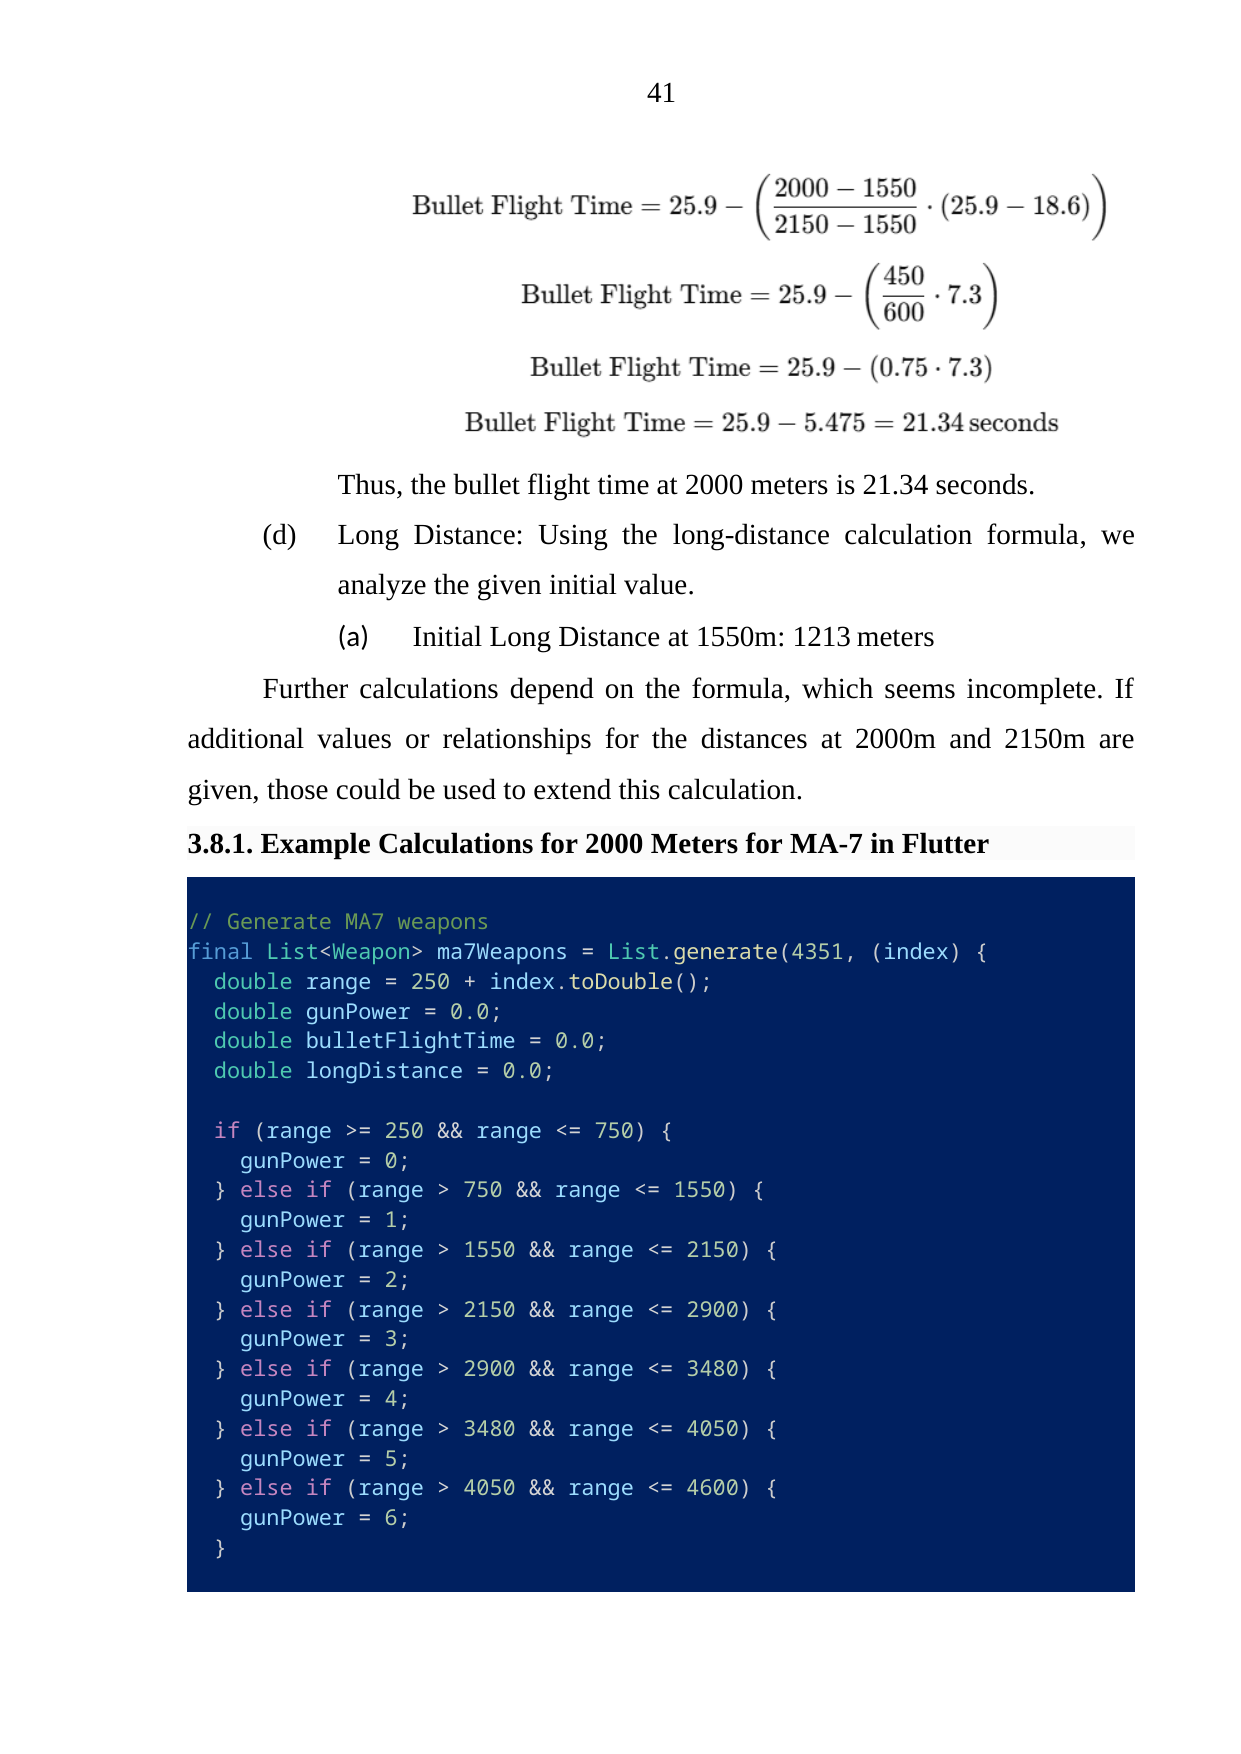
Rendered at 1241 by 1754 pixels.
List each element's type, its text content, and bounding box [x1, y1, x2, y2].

text double longDistance = 0.0; [187, 1055, 1135, 1085]
text Further calculations depend on the formula, which seems incomplete. If additional values or relationships for the distances at 2000m and 2150m are given, those could be used to extend this calculation. [187, 671, 1135, 805]
text } else if (range > 1550 && range <= 2150) { [187, 1234, 1135, 1264]
text } else if (range > 2150 && range <= 2900) { [187, 1294, 1135, 1323]
list Long Distance: Using the long-distance calculation formula, we analyze the given initial value. [262, 517, 1135, 601]
text Thus, the bullet flight time at 2000 meters is 21.34 seconds. [262, 467, 1135, 500]
text final List<Weapon> ma7Weapons = List.generate(4351, (index) { [187, 936, 1135, 966]
list Initial Long Distance at 1550m: 1213 meters [337, 618, 1135, 653]
text if (range >= 250 && range <= 750) { [187, 1115, 1135, 1145]
text } else if (range > 2900 && range <= 3480) { [187, 1353, 1135, 1383]
text gunPower = 0; [187, 1145, 1135, 1174]
text } else if (range > 750 && range <= 1550) { [187, 1174, 1135, 1204]
text gunPower = 2; [187, 1264, 1135, 1294]
text gunPower = 3; [187, 1323, 1135, 1353]
text gunPower = 5; [187, 1443, 1135, 1472]
text double gunPower = 0.0; [187, 996, 1135, 1026]
subtitle 3.8.1. Example Calculations for 2000 Meters for MA-7 in Flutter [187, 826, 1135, 860]
text gunPower = 1; [187, 1204, 1135, 1234]
text gunPower = 4; [187, 1383, 1135, 1413]
text gunPower = 6; [187, 1502, 1135, 1532]
text // Generate MA7 weapons [187, 906, 1135, 936]
text double range = 250 + index.toDouble(); [187, 966, 1135, 996]
text } else if (range > 3480 && range <= 4050) { [187, 1413, 1135, 1443]
text } else if (range > 4050 && range <= 4600) { [187, 1472, 1135, 1502]
text double bulletFlightTime = 0.0; [187, 1026, 1135, 1055]
text } [187, 1532, 1135, 1562]
